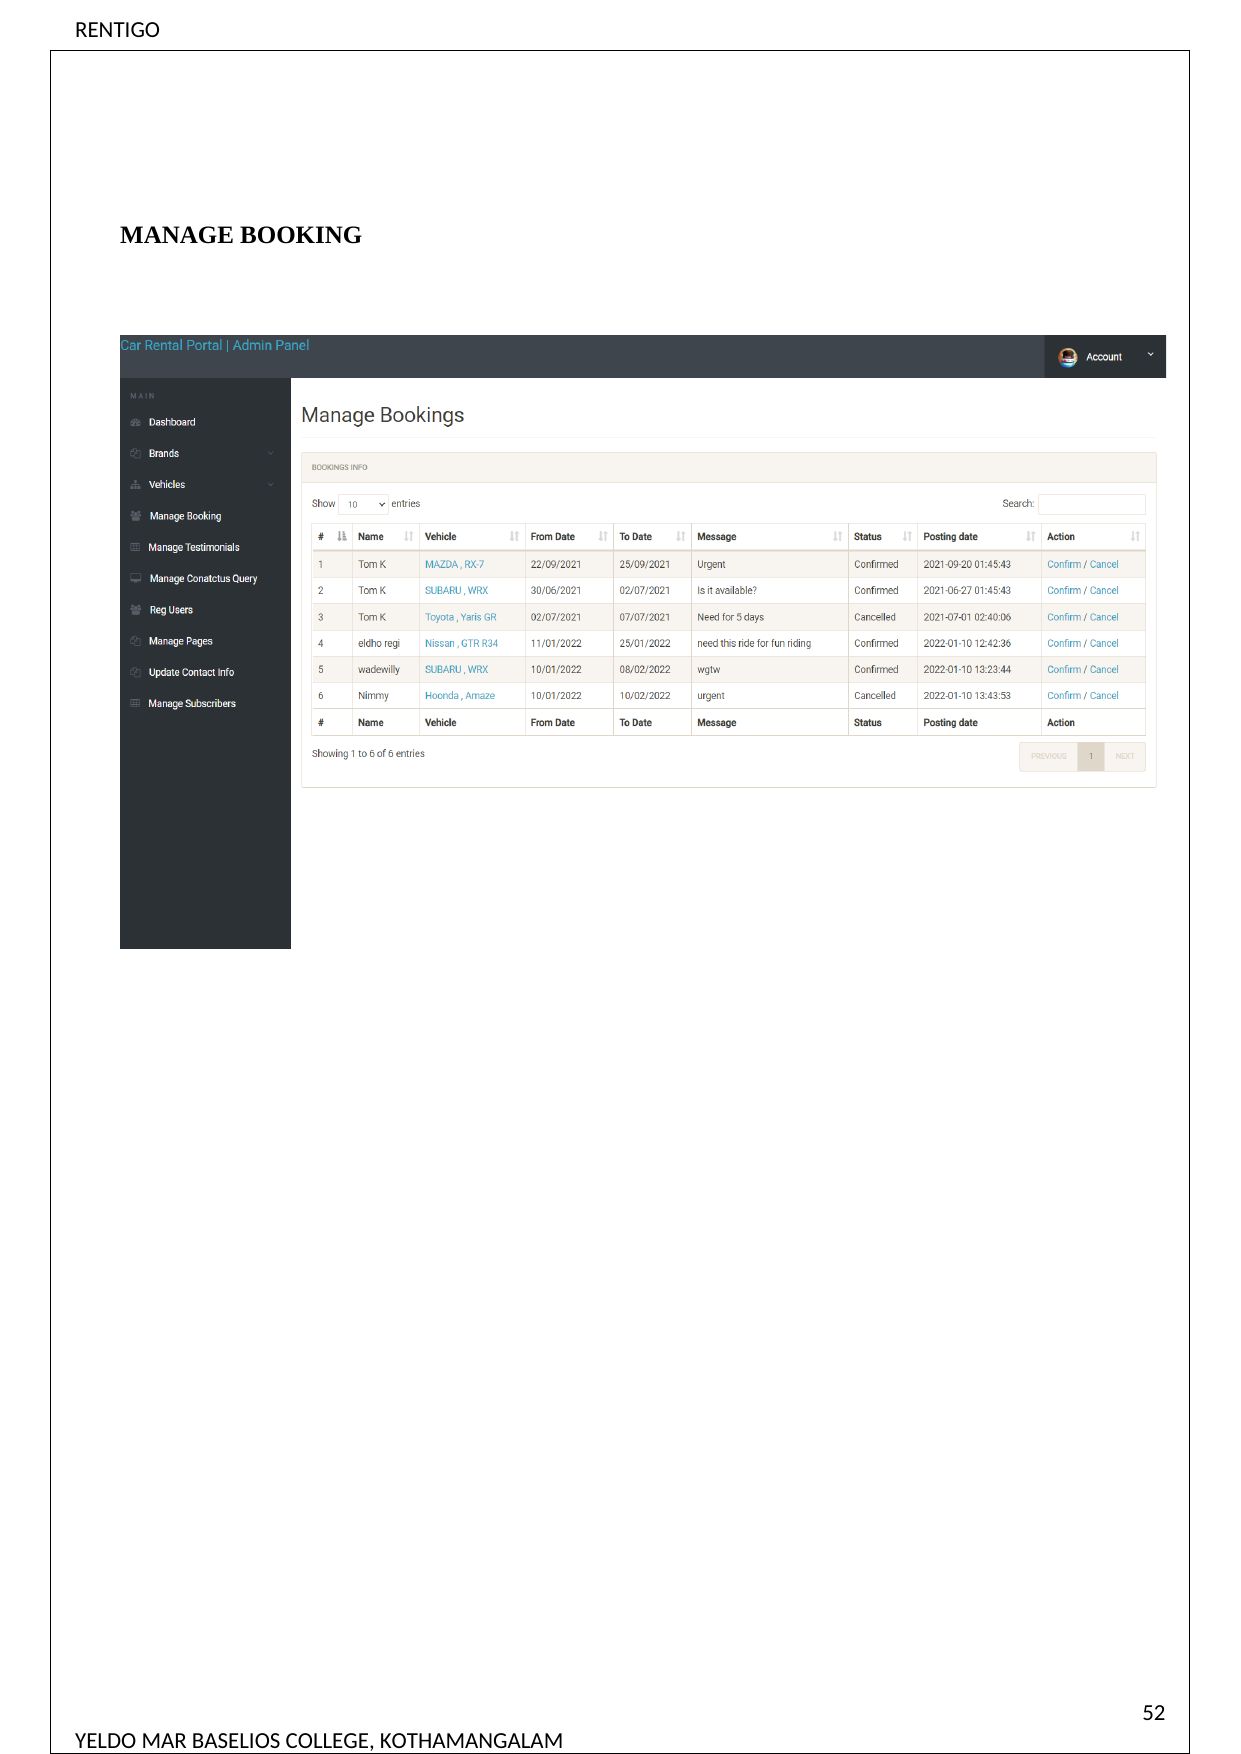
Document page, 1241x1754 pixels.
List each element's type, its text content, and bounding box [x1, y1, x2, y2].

picture [120, 335, 1167, 949]
text MANAGE BOOKING [120, 220, 1120, 249]
